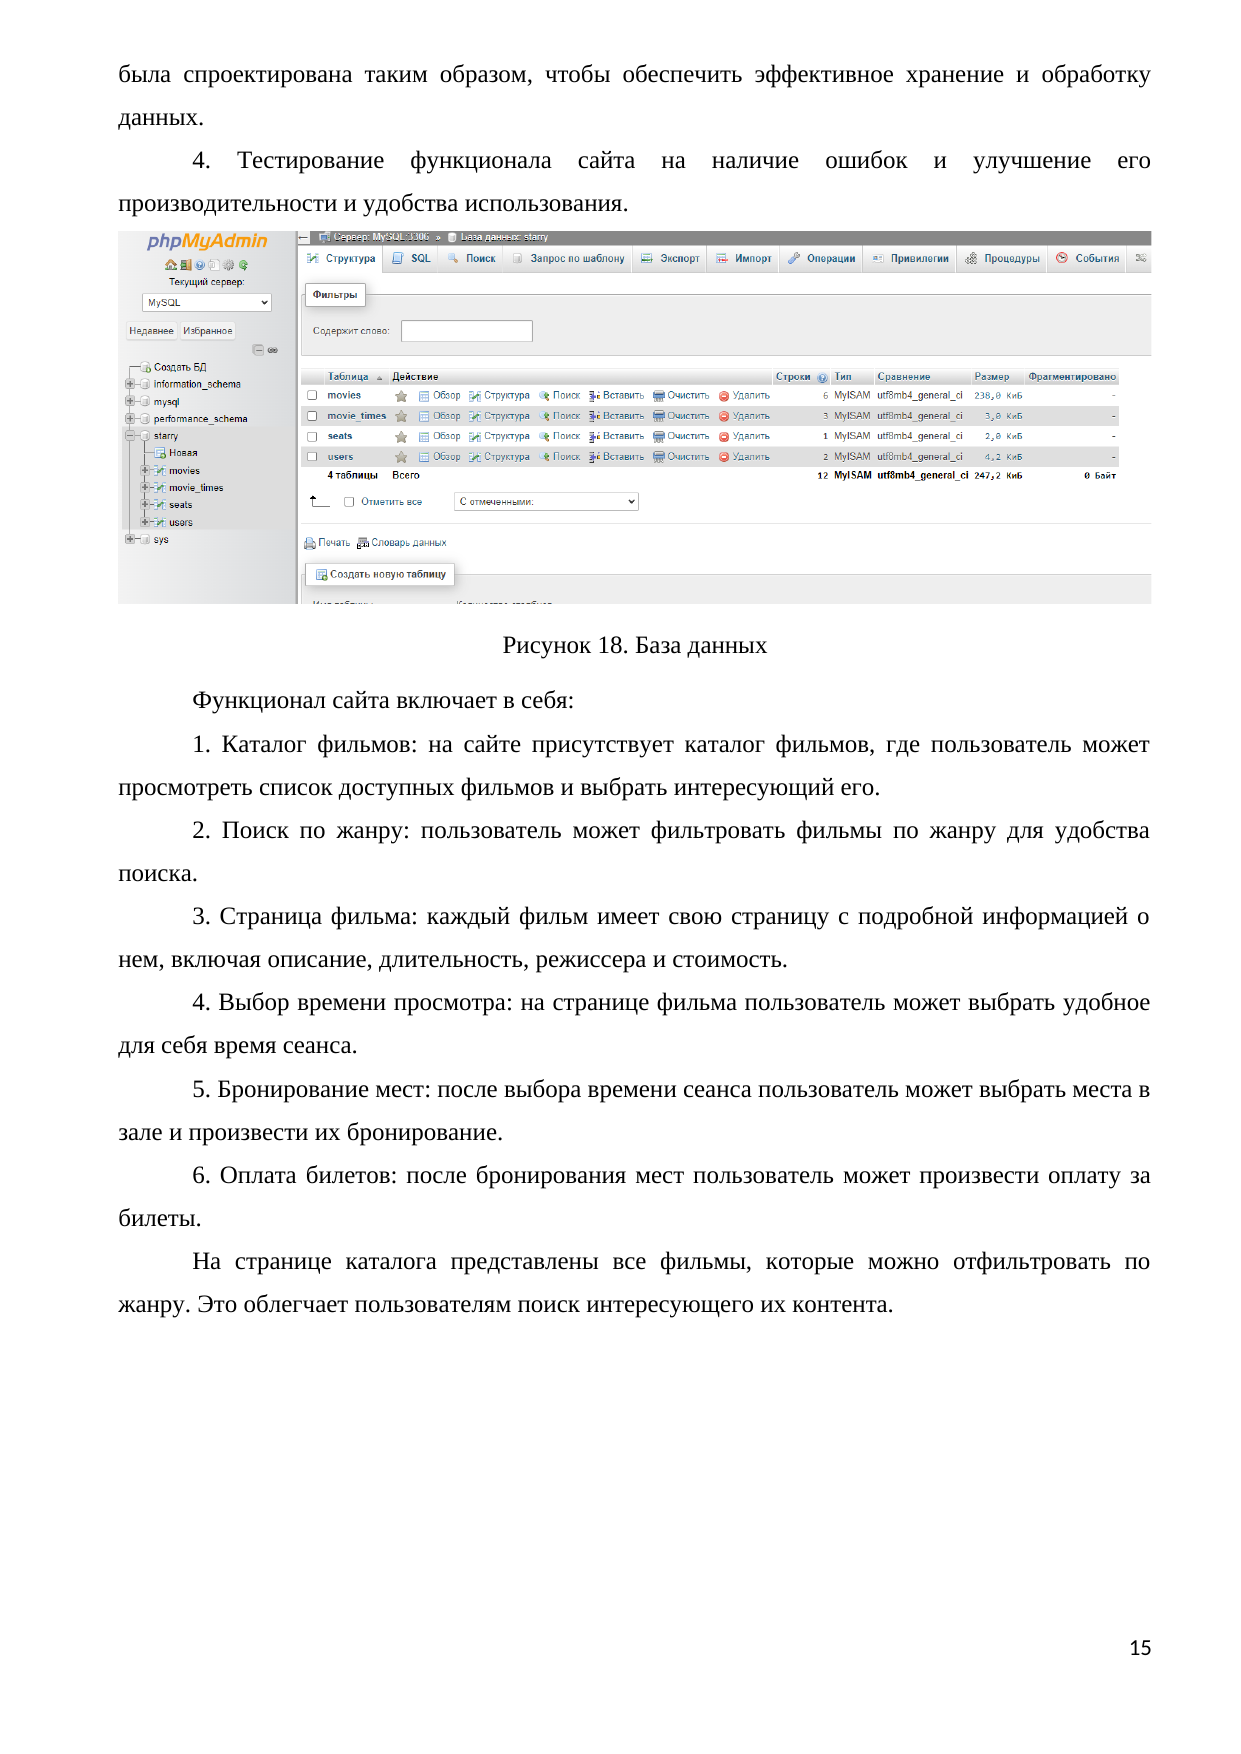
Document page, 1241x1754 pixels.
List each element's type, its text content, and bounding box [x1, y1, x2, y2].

text 3. Страница фильма: каждый фильм имеет свою страницу с подробной информацией о нем, включая описание, длительность, режиссера и стоимость. [118, 901, 1152, 973]
text 6. Оплата билетов: после бронирования мест пользователь может произвести оплату за билеты. [118, 1160, 1152, 1232]
text 4. Выбор времени просмотра: на странице фильма пользователь может выбрать удобное для себя время сеанса. [118, 987, 1152, 1059]
picture [118, 231, 1152, 604]
text На странице каталога представлены все фильмы, которые можно отфильтровать по жанру. Это облегчает пользователям поиск интересующего их контента. [118, 1246, 1152, 1318]
text Функционал сайта включает в себя: [118, 686, 1152, 714]
text 5. Бронирование мест: после выбора времени сеанса пользователь может выбрать места в зале и произвести их бронирование. [118, 1074, 1152, 1146]
text 1. Каталог фильмов: на сайте присутствует каталог фильмов, где пользователь может просмотреть список доступных фильмов и выбрать интересующий его. [118, 729, 1152, 801]
text Рисунок 18. База данных [118, 630, 1152, 659]
text 4. Тестирование функционала сайта на наличие ошибок и улучшение его производительности и удобства использования. [118, 145, 1152, 217]
text 2. Поиск по жанру: пользователь может фильтровать фильмы по жанру для удобства поиска. [118, 815, 1152, 887]
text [118, 59, 1152, 131]
